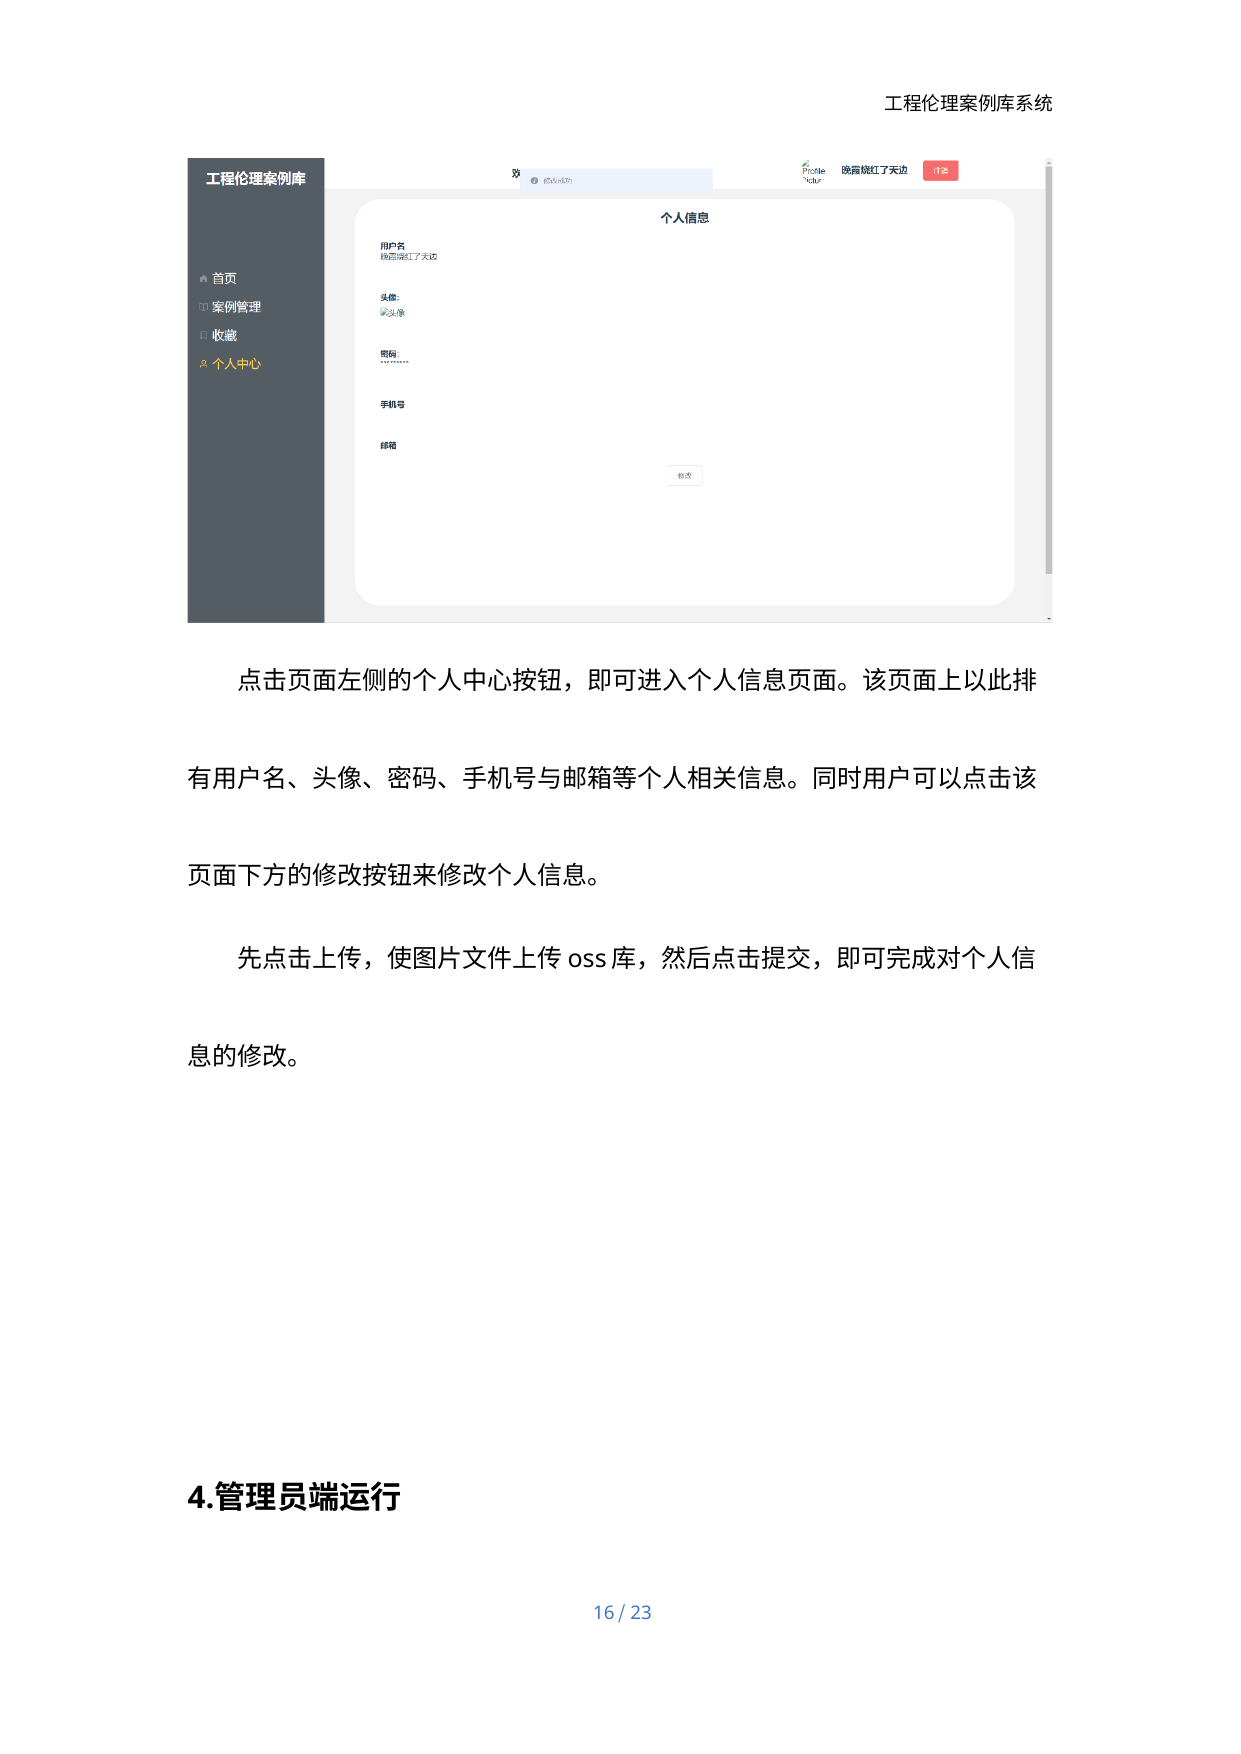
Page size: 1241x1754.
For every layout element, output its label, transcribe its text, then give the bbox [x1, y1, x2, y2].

text 4.管理员端运行 [187, 1463, 1053, 1528]
picture [187, 158, 1053, 623]
text 先点击上传，使图片文件上传oss库，然后点击提交，即可完成对个人信息的修改。 [187, 924, 1053, 1087]
text 点击页面左侧的个人中心按钮，即可进入个人信息页面。该页面上以此排有用户名、头像、密码、手机号与邮箱等个人相关信息。同时用户可以点击该页面下方的修改按钮来修改个人信息。 [187, 646, 1053, 906]
